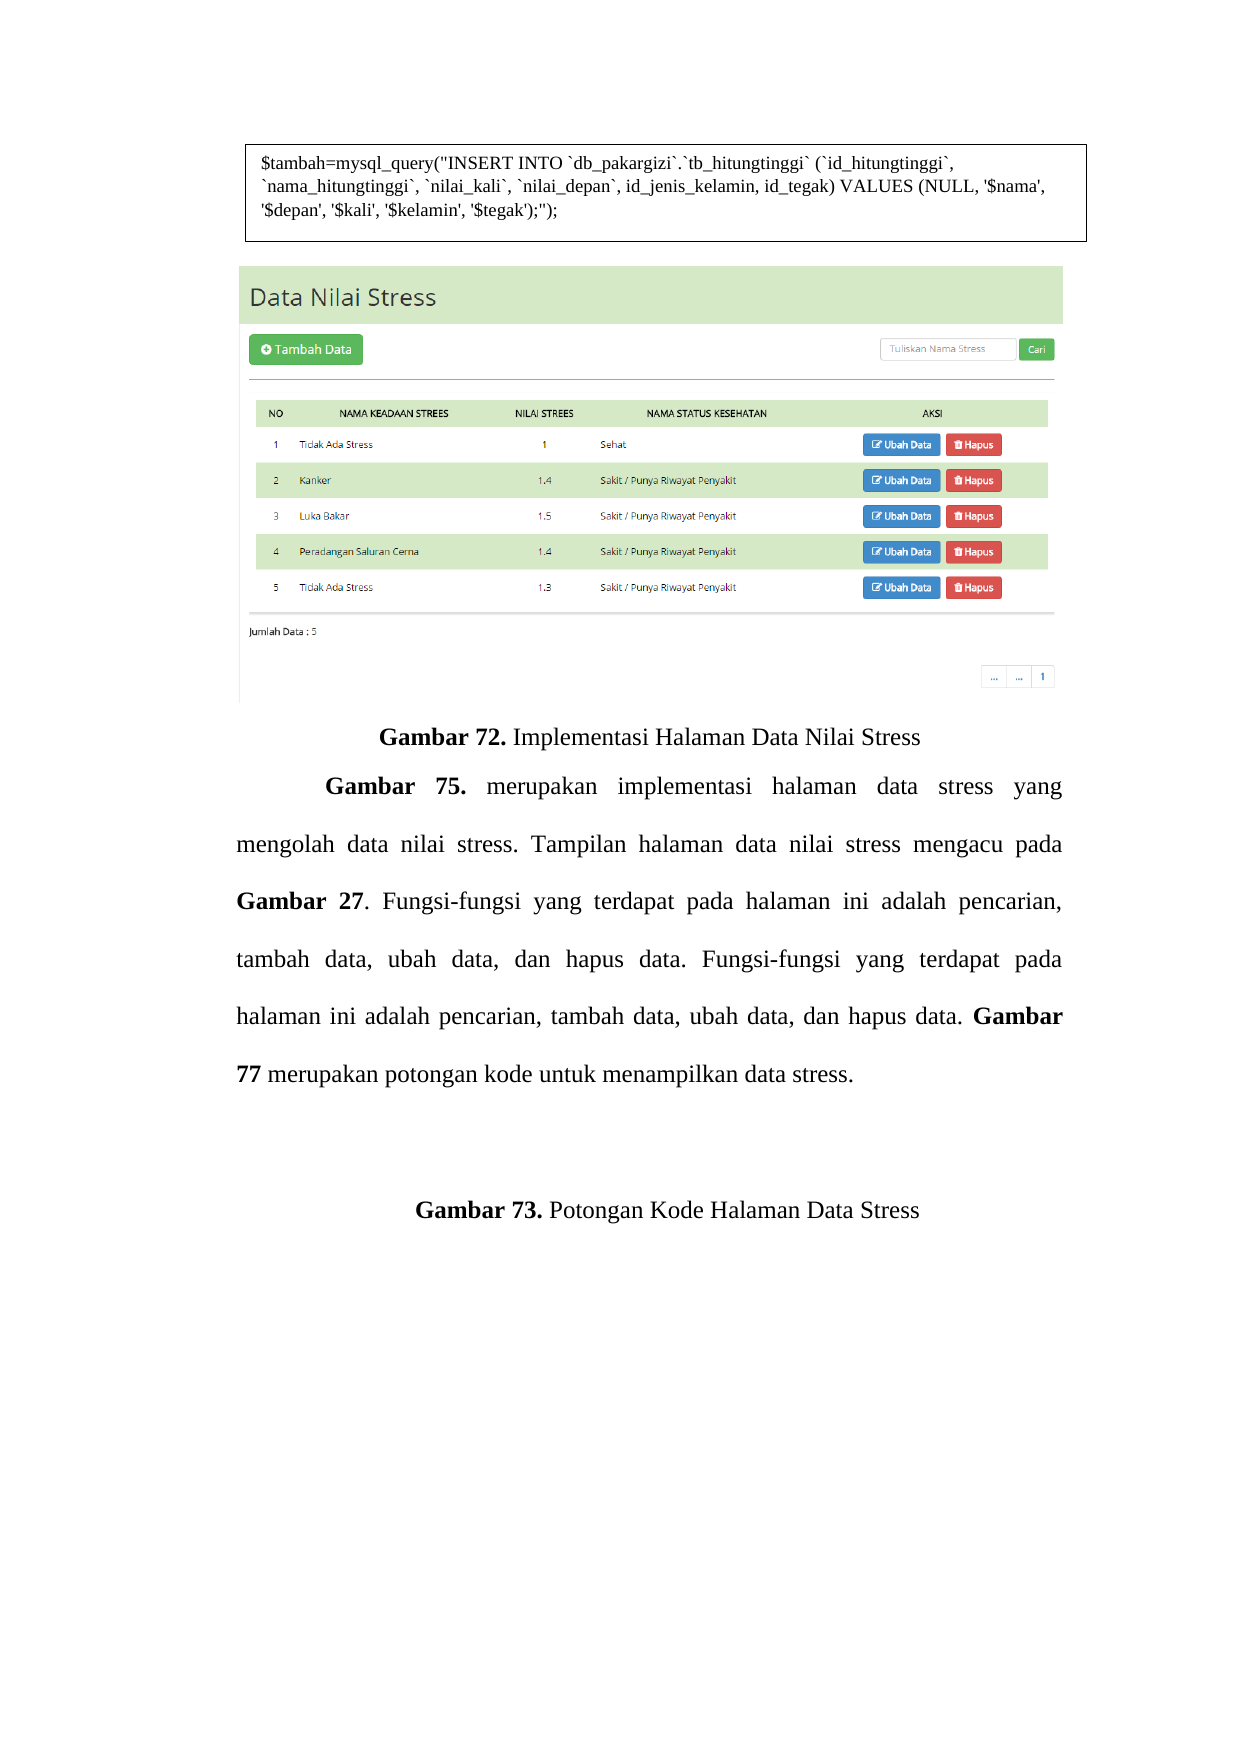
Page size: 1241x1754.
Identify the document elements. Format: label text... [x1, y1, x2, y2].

picture [236, 266, 1063, 703]
text Gambar 75. merupakan implementasi halaman data stress yang mengolah data nilai stress. Tampilan halaman data nilai stress mengacu pada Gambar 27. Fungsi-fungsi yang terdapat pada halaman ini adalah pencarian, tambah data, ubah data, dan hapus data. Fungsi-fungsi yang terdapat pada halaman ini adalah pencarian, tambah data, ubah data, dan hapus data. Gambar 77 merupakan potongan kode untuk menampilkan data stress. [236, 771, 1063, 1088]
